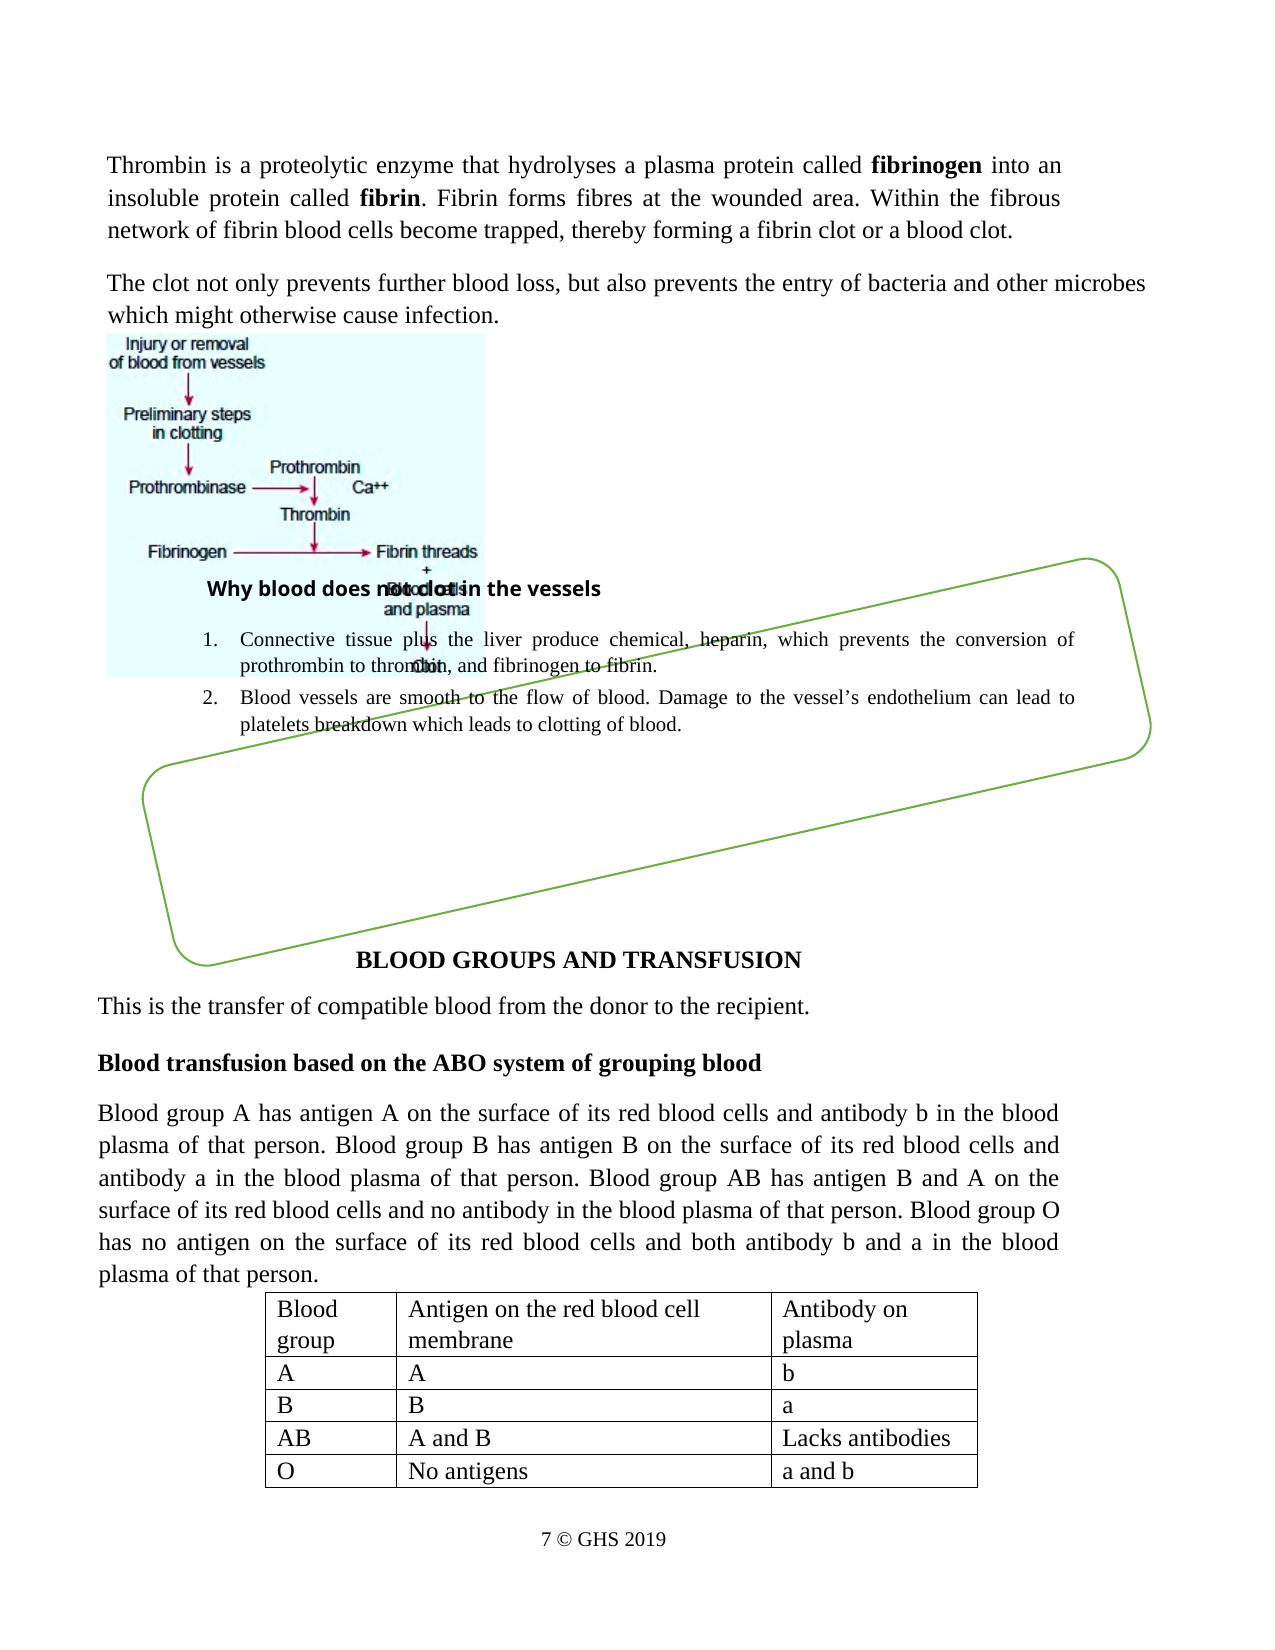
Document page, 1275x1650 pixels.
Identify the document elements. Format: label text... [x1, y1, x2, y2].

table_cell O [266, 1455, 396, 1487]
table_cell No antigens [397, 1455, 771, 1487]
table_cell B [397, 1390, 771, 1421]
picture [106, 333, 485, 680]
subtitle Blood transfusion based on the ABO system of grouping blood [97, 1048, 1111, 1076]
table_cell Lacks antibodies [772, 1422, 977, 1454]
table_header Blood group [266, 1293, 396, 1356]
text The clot not only prevents further blood loss, but also prevents the entry of bacteria and other microbes which might otherwise cause infection. [106, 268, 1147, 329]
table_cell a [772, 1390, 977, 1421]
table_cell B [266, 1390, 396, 1421]
text Blood group A has antigen A on the surface of its red blood cells and antibody b in the blood plasma of that person. Blood group B has antigen B on the surface of its red blood cells and antibody a in the blood plasma of that person. Blood group AB has antigen B and A on the surface of its red blood cells and no antibody in the blood plasma of that person. Blood group O has no antigen on the surface of its red blood cells and both antibody b and a in the blood plasma of that person. [97, 1098, 1061, 1288]
subtitle BLOOD GROUPS AND TRANSFUSION [112, 945, 1045, 974]
table_cell A and B [397, 1422, 771, 1454]
table_cell AB [266, 1422, 396, 1454]
text Thrombin is a proteolytic enzyme that hydrolyses a plasma protein called fibrinogen into an insoluble protein called fibrin. Fibrin forms fibres at the wounded area. Within the fibrous network of fibrin blood cells become trapped, thereby forming a fibrin clot or a blood clot. [106, 151, 1062, 244]
table_header Antigen on the red blood cell membrane [397, 1293, 771, 1356]
table_cell b [772, 1357, 977, 1388]
table_cell a and b [772, 1455, 977, 1487]
table_header Antibody on plasma [772, 1293, 977, 1356]
table_cell A [266, 1357, 396, 1388]
text This is the transfer of compatible blood from the donor to the recipient. [97, 991, 1163, 1020]
table_cell A [397, 1357, 771, 1388]
